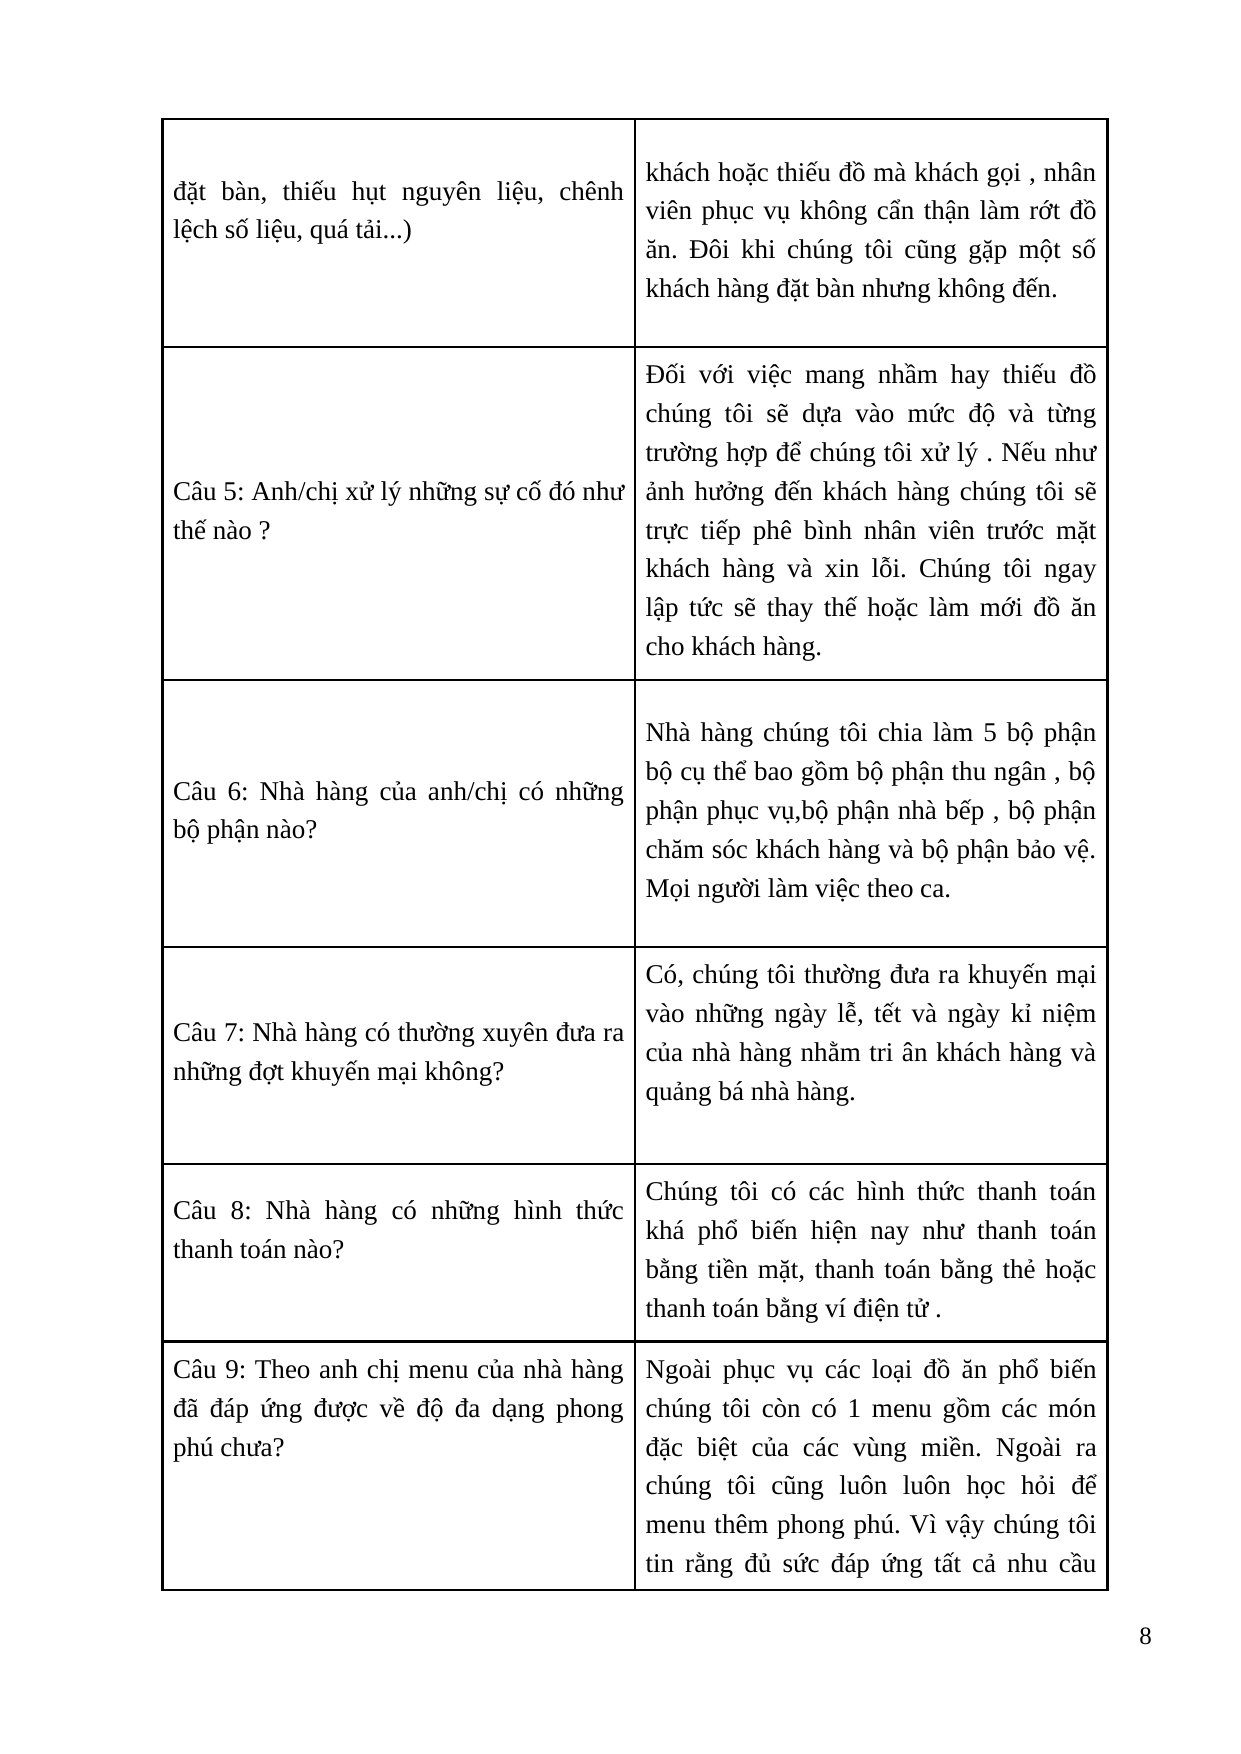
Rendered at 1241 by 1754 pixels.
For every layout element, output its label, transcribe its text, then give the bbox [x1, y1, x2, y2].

table_cell Câu 6: Nhà hàng của anh/chị có những bộ phận nào? [164, 681, 634, 946]
table_cell Đối với việc mang nhầm hay thiếu đồ chúng tôi sẽ dựa vào mức độ và từng trường hợp để chúng tôi xử lý . Nếu như ảnh hưởng đến khách hàng chúng tôi sẽ trực tiếp phê bình nhân viên trước mặt khách hàng và xin lỗi. Chúng tôi ngay lập tức sẽ thay thế hoặc làm mới đồ ăn cho khách hàng. [636, 348, 1106, 679]
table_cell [164, 1343, 634, 1589]
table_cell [636, 1343, 1106, 1589]
table_cell Nhà hàng chúng tôi chia làm 5 bộ phận bộ cụ thể bao gồm bộ phận thu ngân , bộ phận phục vụ,bộ phận nhà bếp , bộ phận chăm sóc khách hàng và bộ phận bảo vệ. Mọi người làm việc theo ca. [636, 681, 1106, 946]
table_cell Chúng tôi có các hình thức thanh toán khá phổ biến hiện nay như thanh toán bằng tiền mặt, thanh toán bằng thẻ hoặc thanh toán bằng ví điện tử . [636, 1165, 1106, 1340]
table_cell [164, 120, 634, 346]
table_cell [636, 120, 1106, 346]
table_cell Câu 8: Nhà hàng có những hình thức thanh toán nào? [164, 1165, 634, 1340]
table_cell Câu 7: Nhà hàng có thường xuyên đưa ra những đợt khuyến mại không? [164, 948, 634, 1163]
table_cell Có, chúng tôi thường đưa ra khuyến mại vào những ngày lễ, tết và ngày kỉ niệm của nhà hàng nhằm tri ân khách hàng và quảng bá nhà hàng. [636, 948, 1106, 1163]
table_cell Câu 5: Anh/chị xử lý những sự cố đó như thế nào ? [164, 348, 634, 679]
